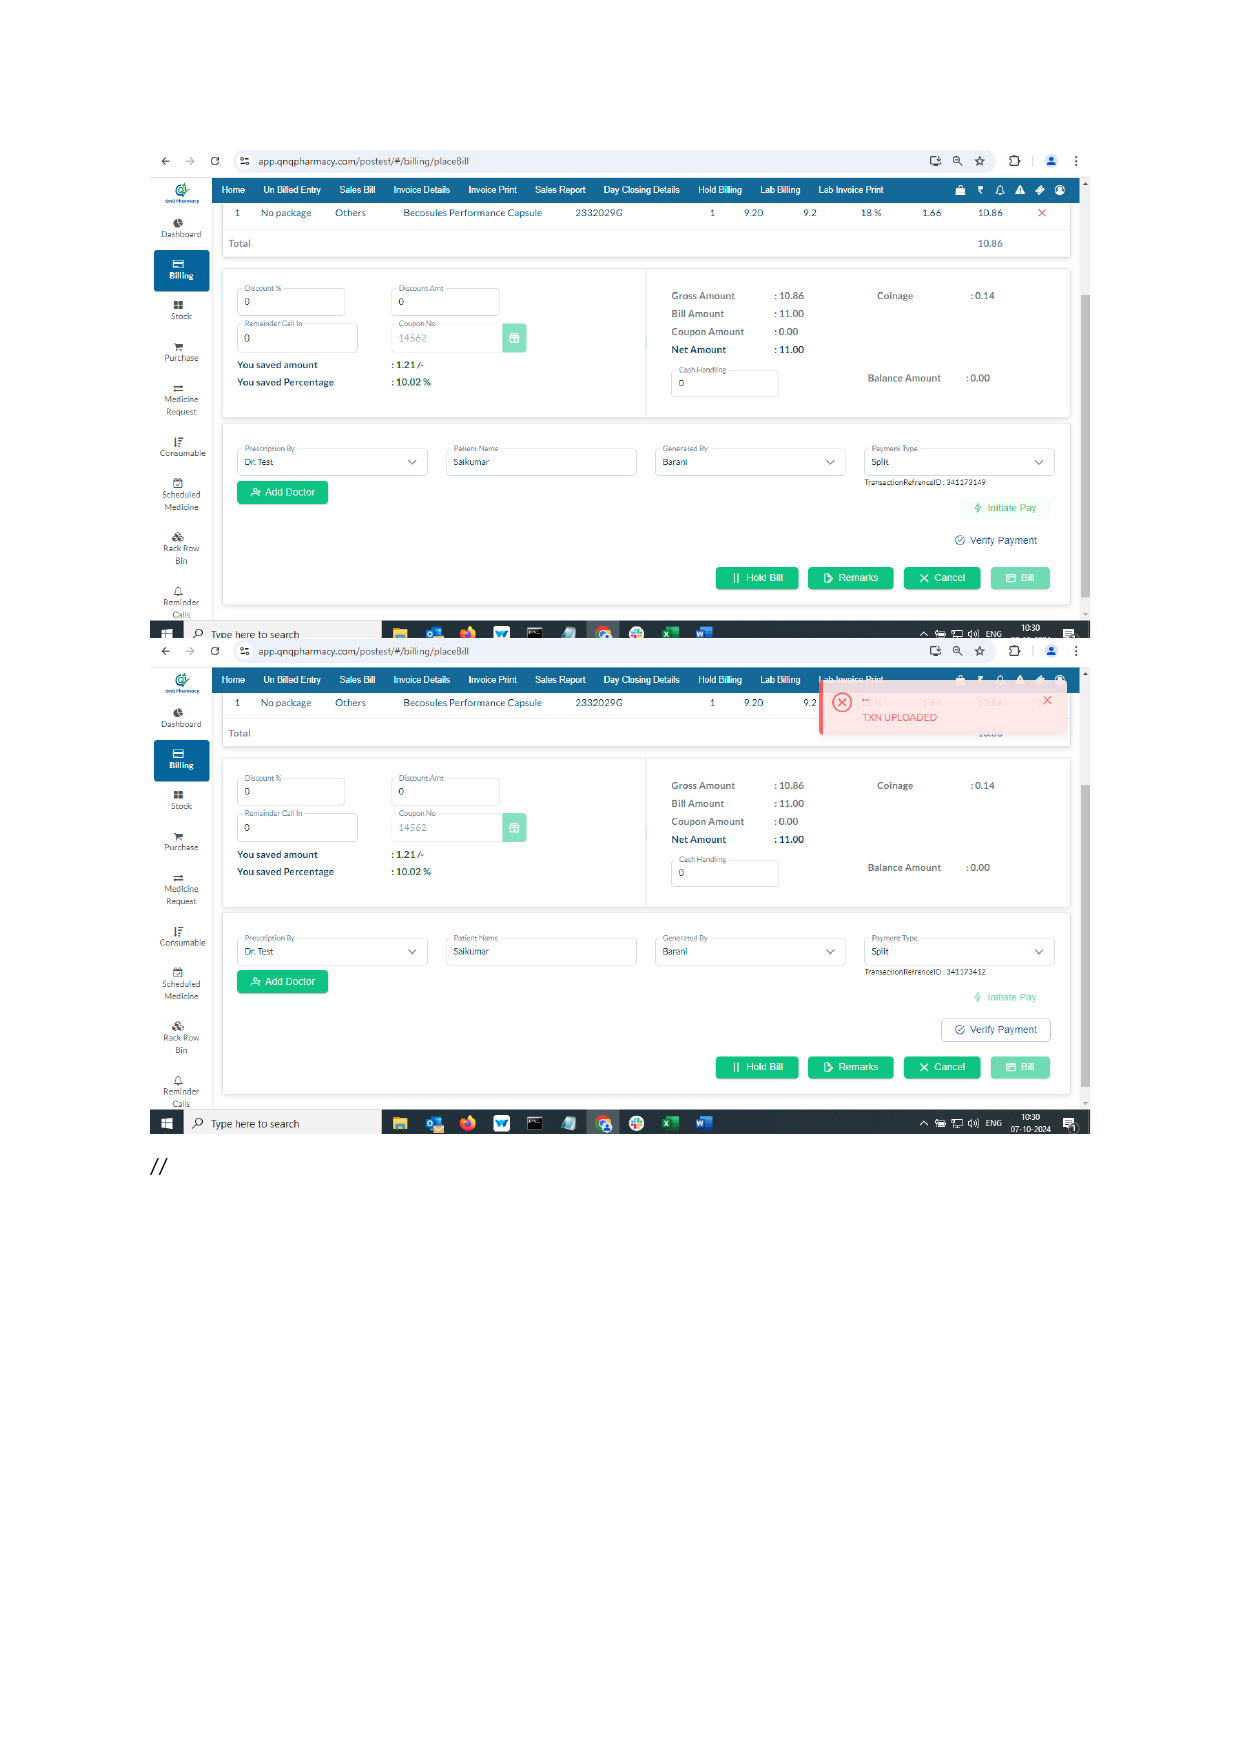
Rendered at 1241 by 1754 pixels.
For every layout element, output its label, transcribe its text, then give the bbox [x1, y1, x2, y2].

picture [150, 639, 1091, 1134]
text // [150, 1152, 1090, 1181]
picture [150, 150, 1091, 638]
